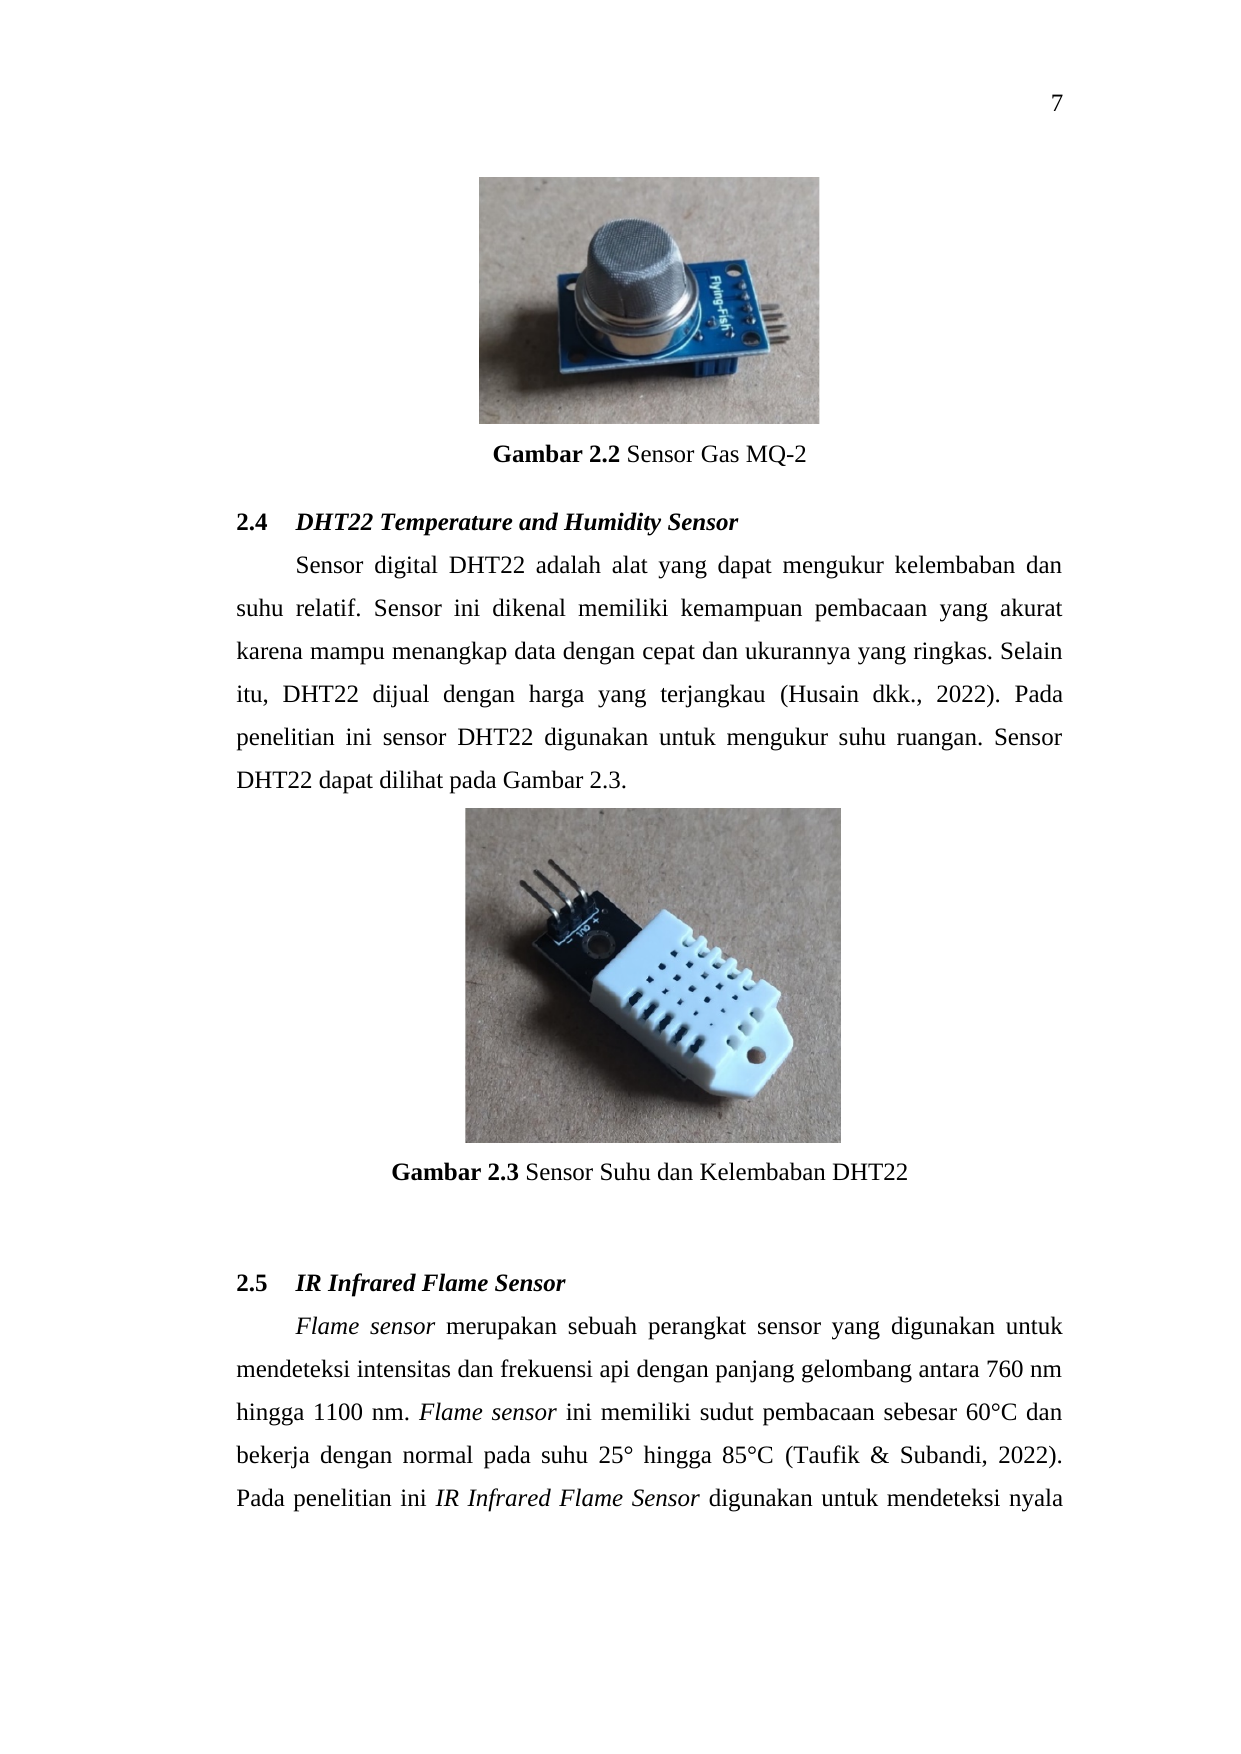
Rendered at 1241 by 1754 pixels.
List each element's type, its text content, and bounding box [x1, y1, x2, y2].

picture [465, 808, 841, 1143]
picture [479, 177, 820, 424]
text IR Infrared Flame Sensor [236, 1268, 1063, 1297]
text DHT22 Temperature and Humidity Sensor [236, 507, 1063, 536]
text Gambar 2.3 Sensor Suhu dan Kelembaban DHT22 [236, 1157, 1063, 1185]
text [236, 1311, 1063, 1512]
text Gambar 2.2 Sensor Gas MQ-2 [236, 439, 1063, 467]
text Sensor digital DHT22 adalah alat yang dapat mengukur kelembaban dan suhu relatif. Sensor ini dikenal memiliki kemampuan pembacaan yang akurat karena mampu menangkap data dengan cepat dan ukurannya yang ringkas. Selain itu, DHT22 dijual dengan harga yang terjangkau Pada penelitian ini sensor DHT22 digunakan untuk mengukur suhu ruangan. Sensor DHT22 dapat dilihat pada Gambar 2.3. [236, 550, 1063, 794]
